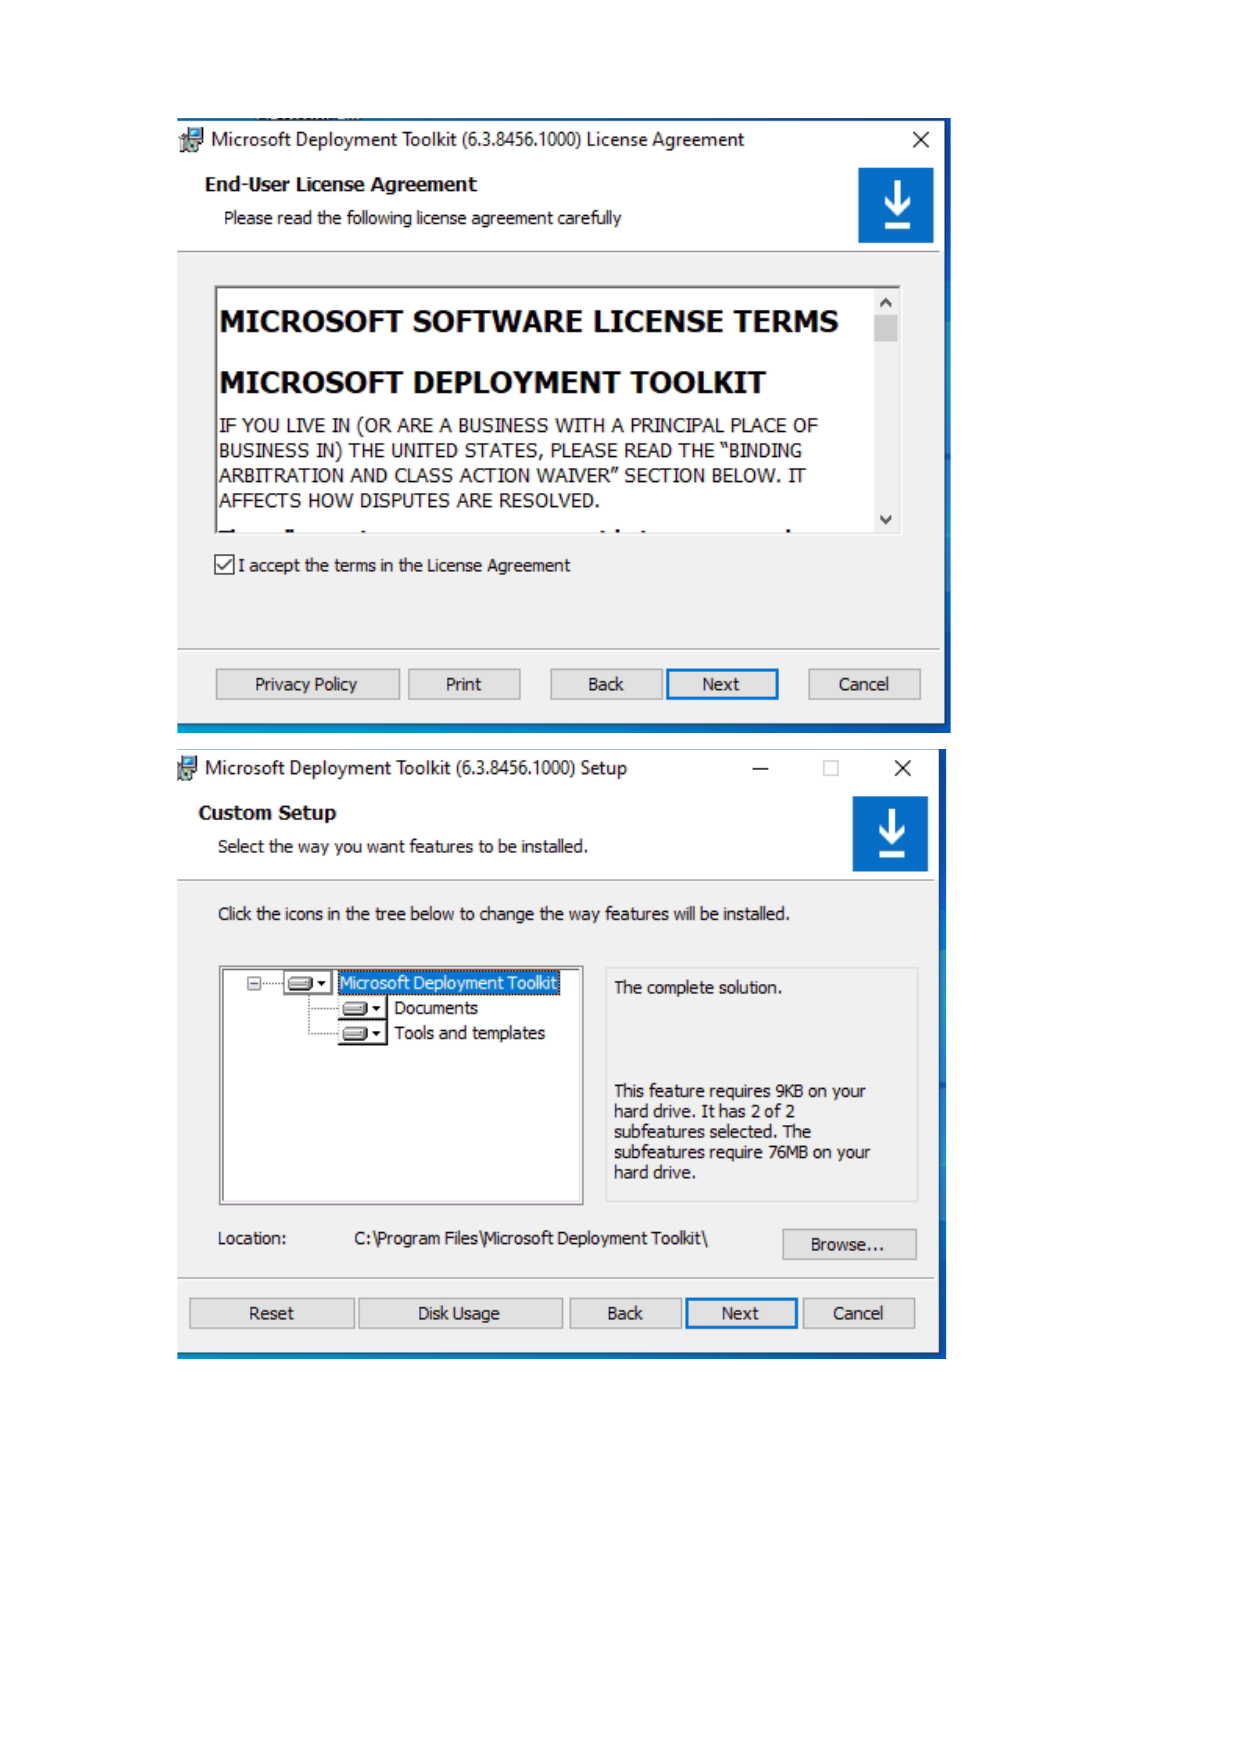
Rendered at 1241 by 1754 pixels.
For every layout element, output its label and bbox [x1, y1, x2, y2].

picture [177, 118, 951, 733]
picture [177, 749, 947, 1359]
